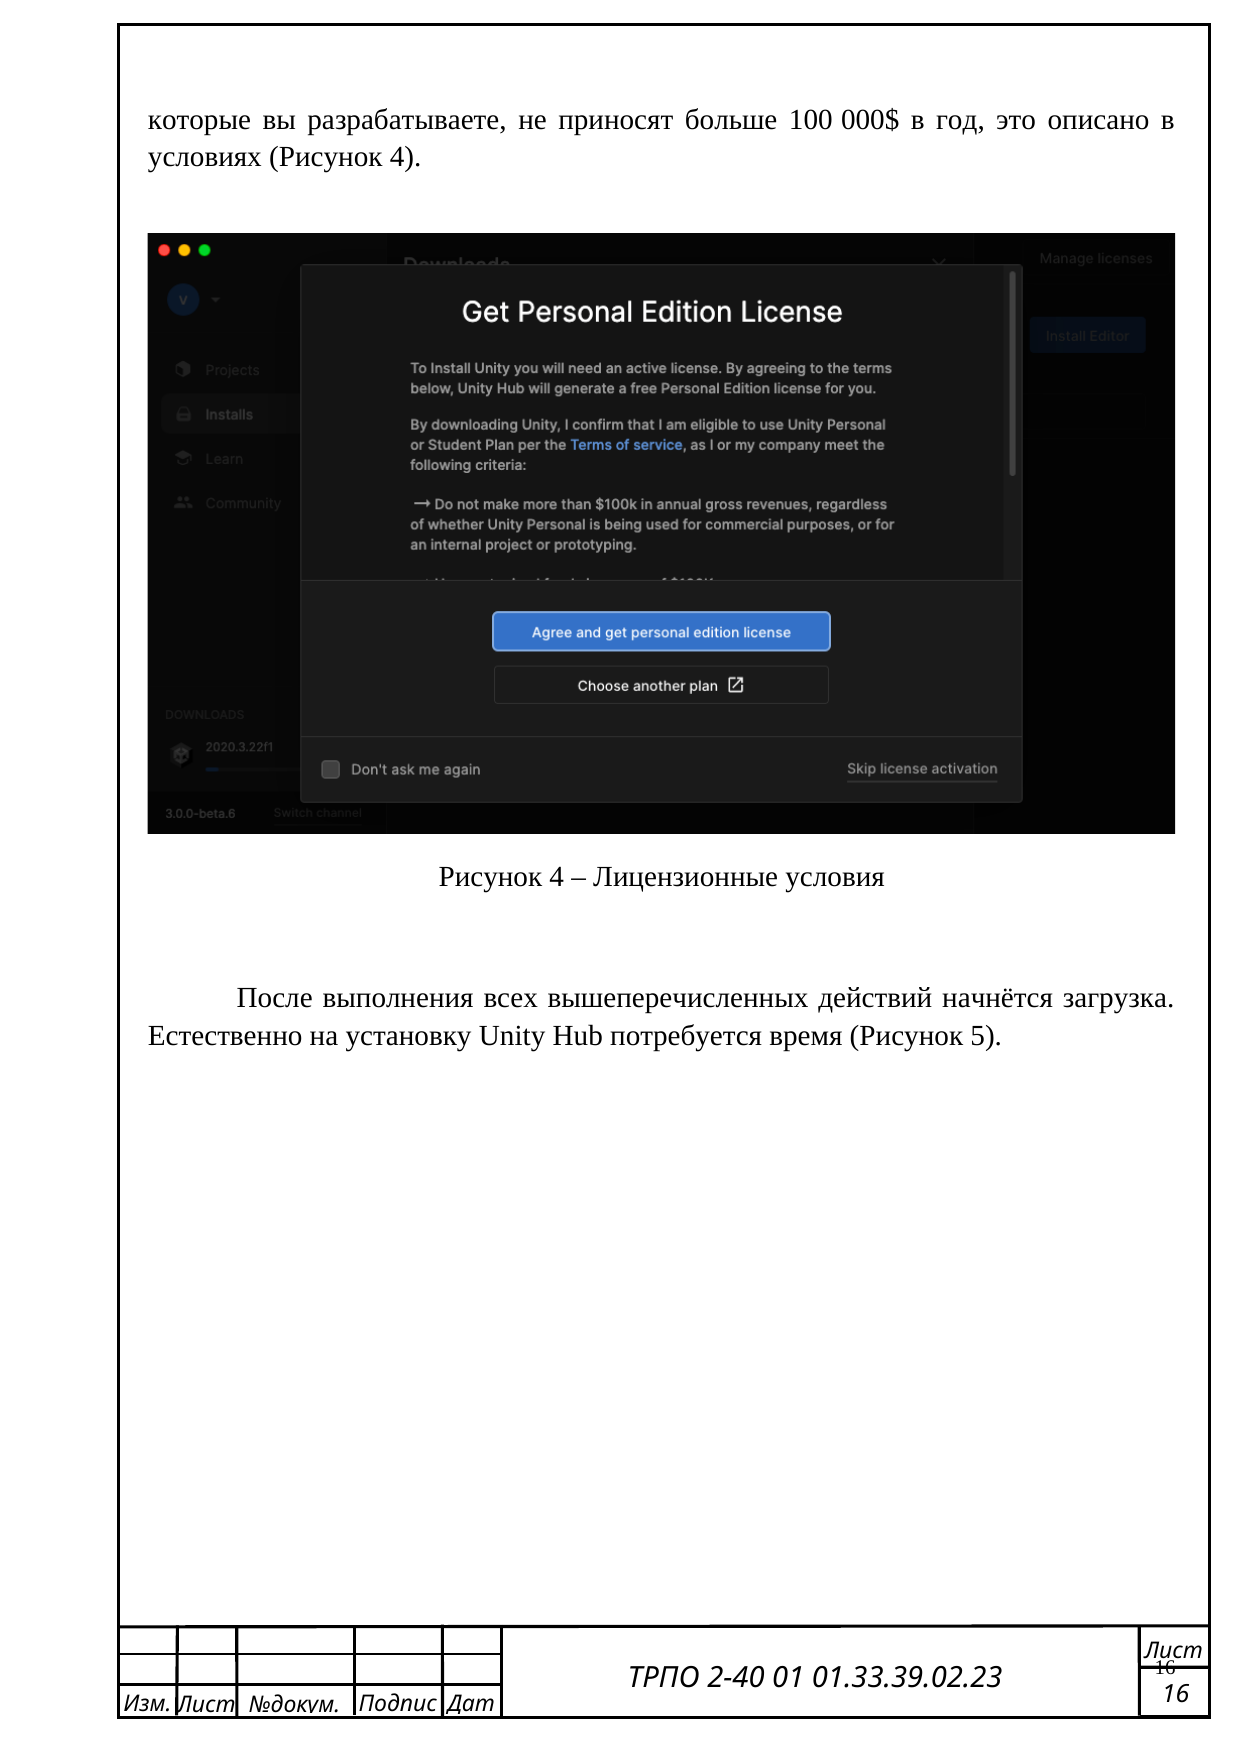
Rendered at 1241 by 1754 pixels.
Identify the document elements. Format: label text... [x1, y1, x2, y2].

text После выполнения всех вышеперечисленных действий начнётся загрузка. Естественно на установку Unity Hub потребуется время (Рисунок 5). [148, 977, 1175, 1052]
picture [147, 233, 1176, 834]
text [148, 99, 1175, 174]
text Рисунок 4 – Лицензионные условия [148, 859, 1175, 892]
